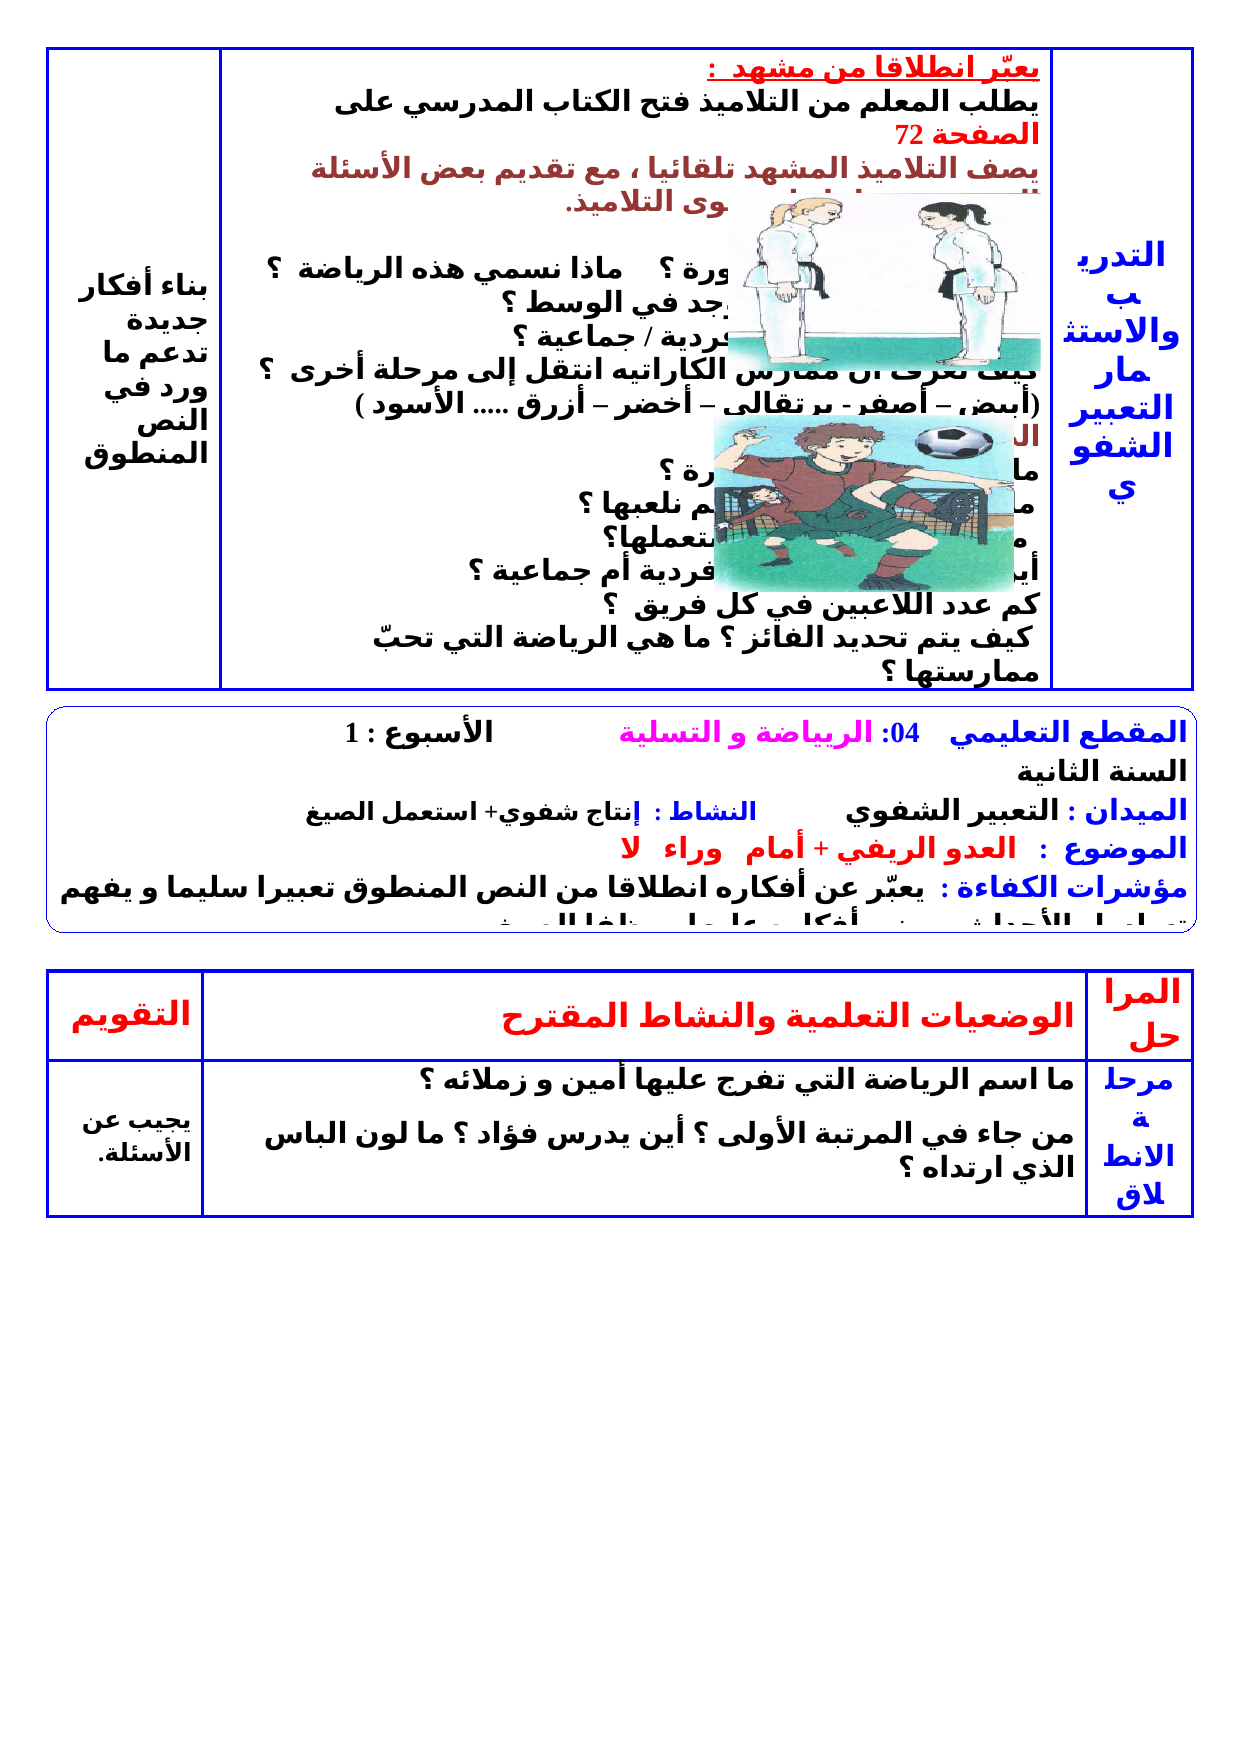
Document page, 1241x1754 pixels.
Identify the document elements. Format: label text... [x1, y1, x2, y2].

table_cell بناء أفكار جديدة تدعم ما ورد في النص المنطوق [49, 50, 219, 688]
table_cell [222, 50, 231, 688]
picture [728, 193, 1041, 371]
table_header التقويم [49, 973, 201, 1059]
table_header الوضعيات التعلمية والنشاط المقترح [204, 973, 1085, 1059]
table_cell يجيب عن الأسئلة. [49, 1062, 201, 1215]
table_cell مرحلة الانطلاق [1088, 1062, 1191, 1215]
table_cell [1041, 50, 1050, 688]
picture [713, 415, 1014, 592]
table_cell ما اسم الرياضة التي تفرج عليها أمين و زملائه ؟ من جاء في المرتبة الأولى ؟ أين يدرس فؤاد ؟ ما لون الباس الذي ارتداه ؟ [204, 1062, 1085, 1215]
table_header المراحل [1088, 973, 1191, 1059]
table_cell التدريب والاستثمار التعبير الشفوي [1053, 50, 1191, 688]
